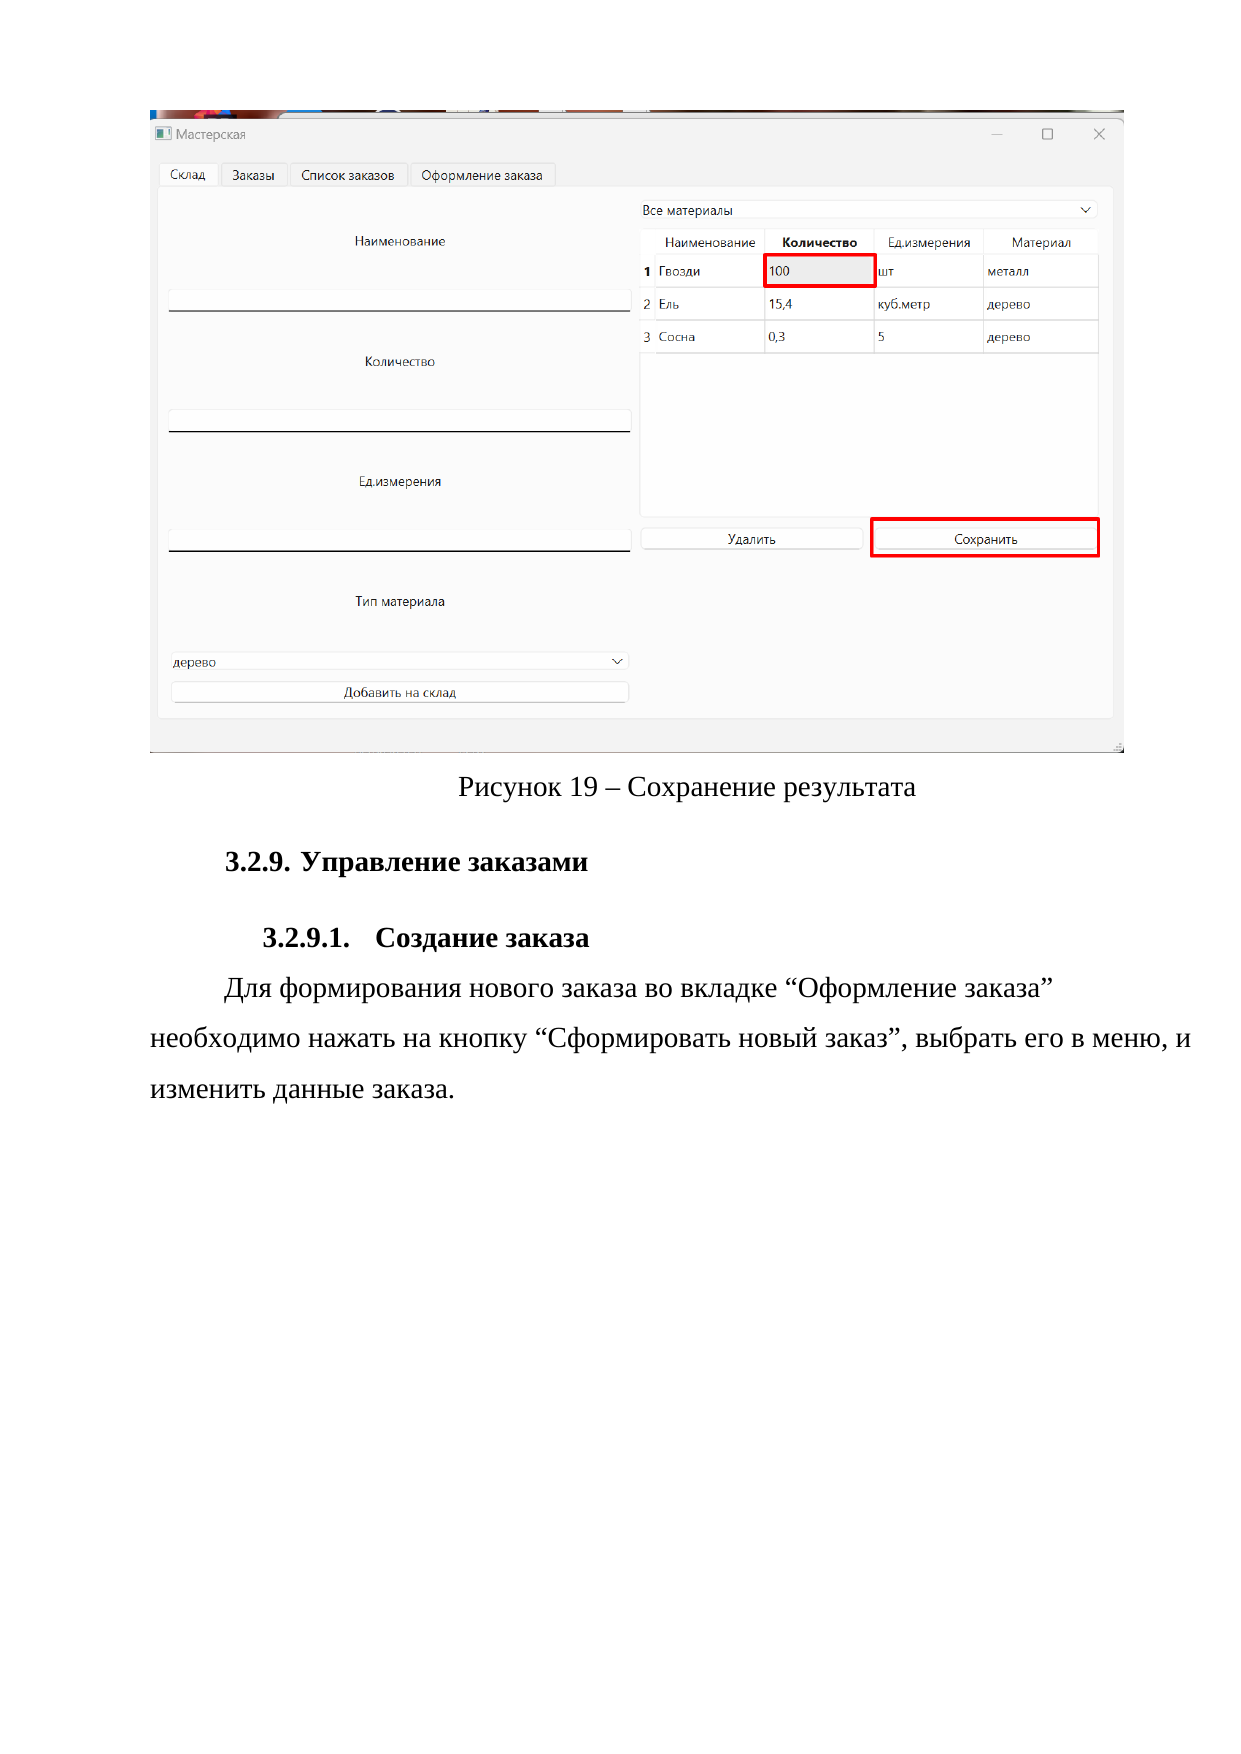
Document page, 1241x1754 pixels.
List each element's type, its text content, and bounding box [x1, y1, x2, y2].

text Для формирования нового заказа во вкладке “Оформление заказа” необходимо нажать на кнопку “Сформировать новый заказ”, выбрать его в меню, и изменить данные заказа. [150, 970, 1205, 1104]
text Рисунок 19 – Сохранение результата [150, 769, 1150, 803]
list Создание заказа [262, 920, 1205, 953]
picture [150, 110, 1124, 753]
list Управление заказами [225, 844, 1205, 878]
